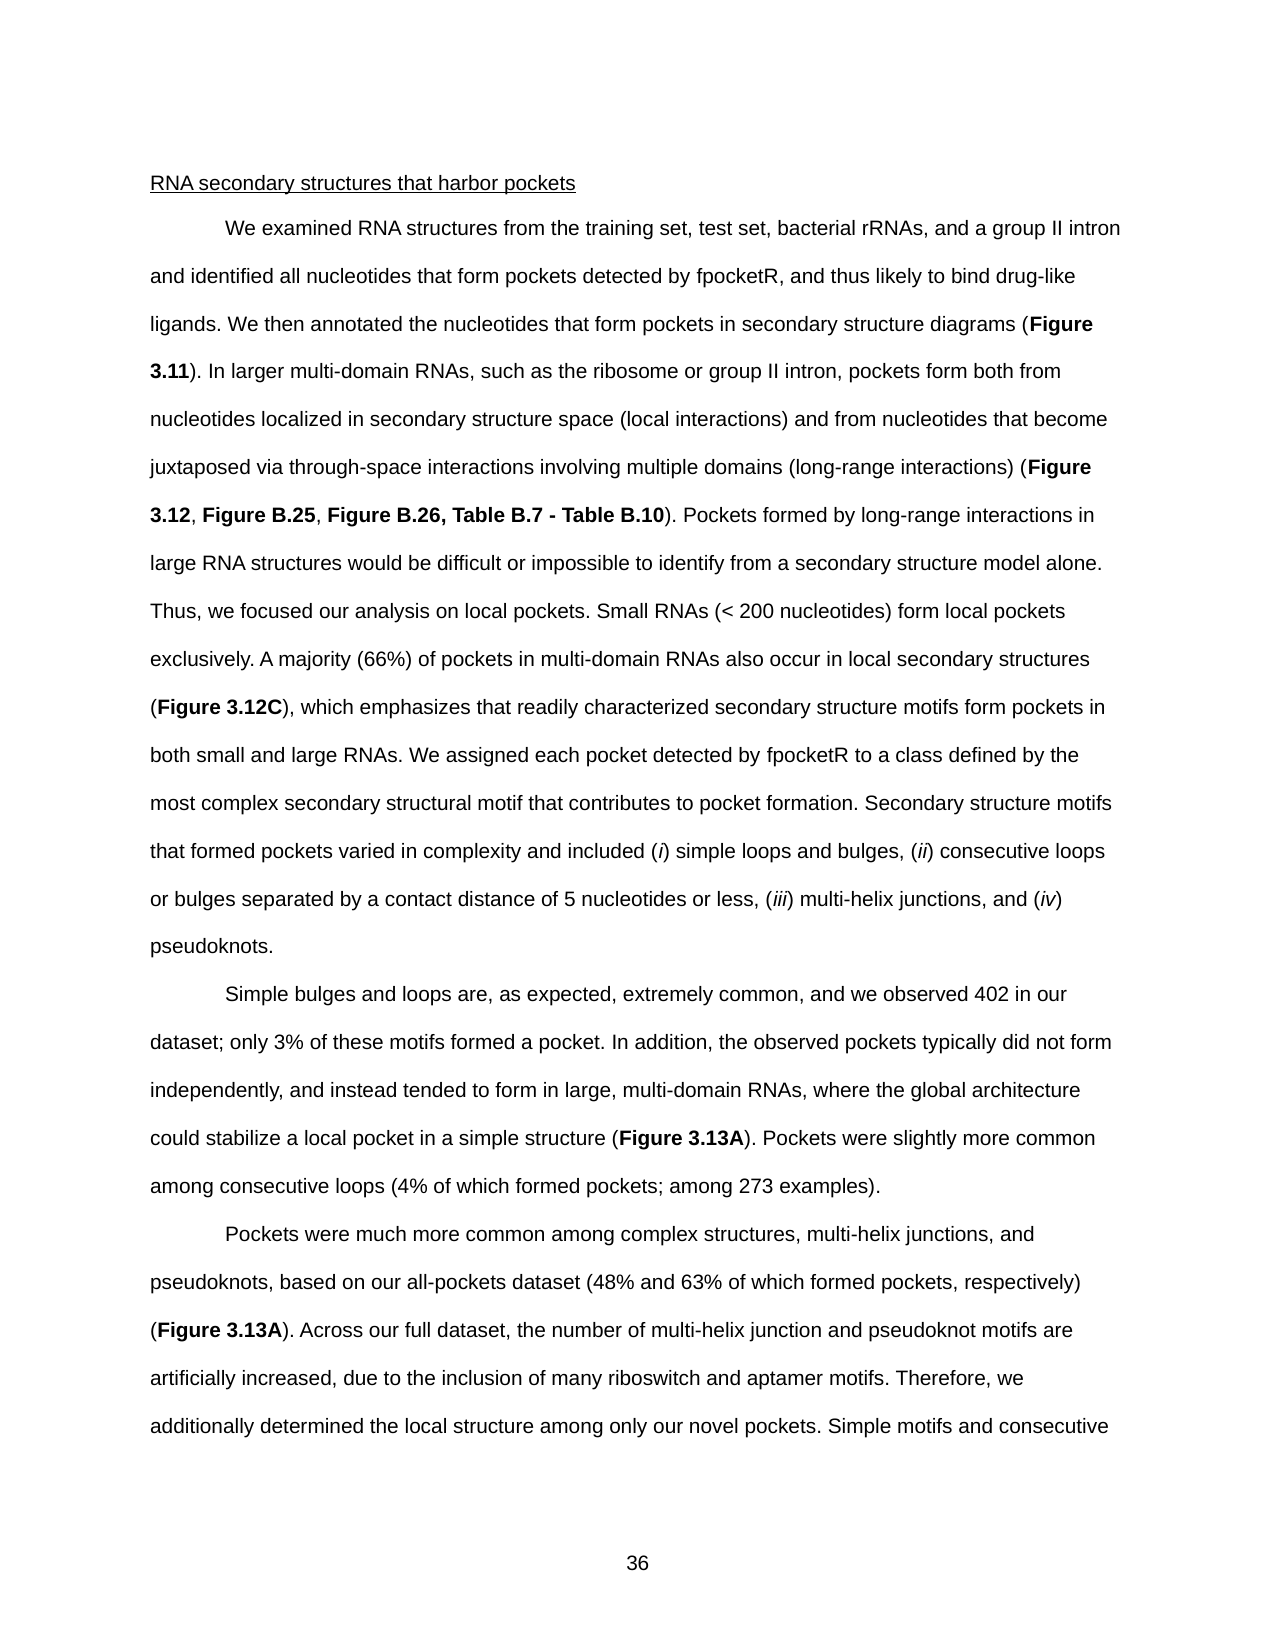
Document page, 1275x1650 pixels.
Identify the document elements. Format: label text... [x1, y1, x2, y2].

subtitle RNA secondary structures that harbor pockets [150, 171, 1125, 195]
text We examined RNA structures from the training set, test set, bacterial rRNAs, and a group II intron and identified all nucleotides that form pockets detected by fpocketR, and thus likely to bind drug-like [150, 216, 1125, 287]
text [150, 1222, 1125, 1437]
